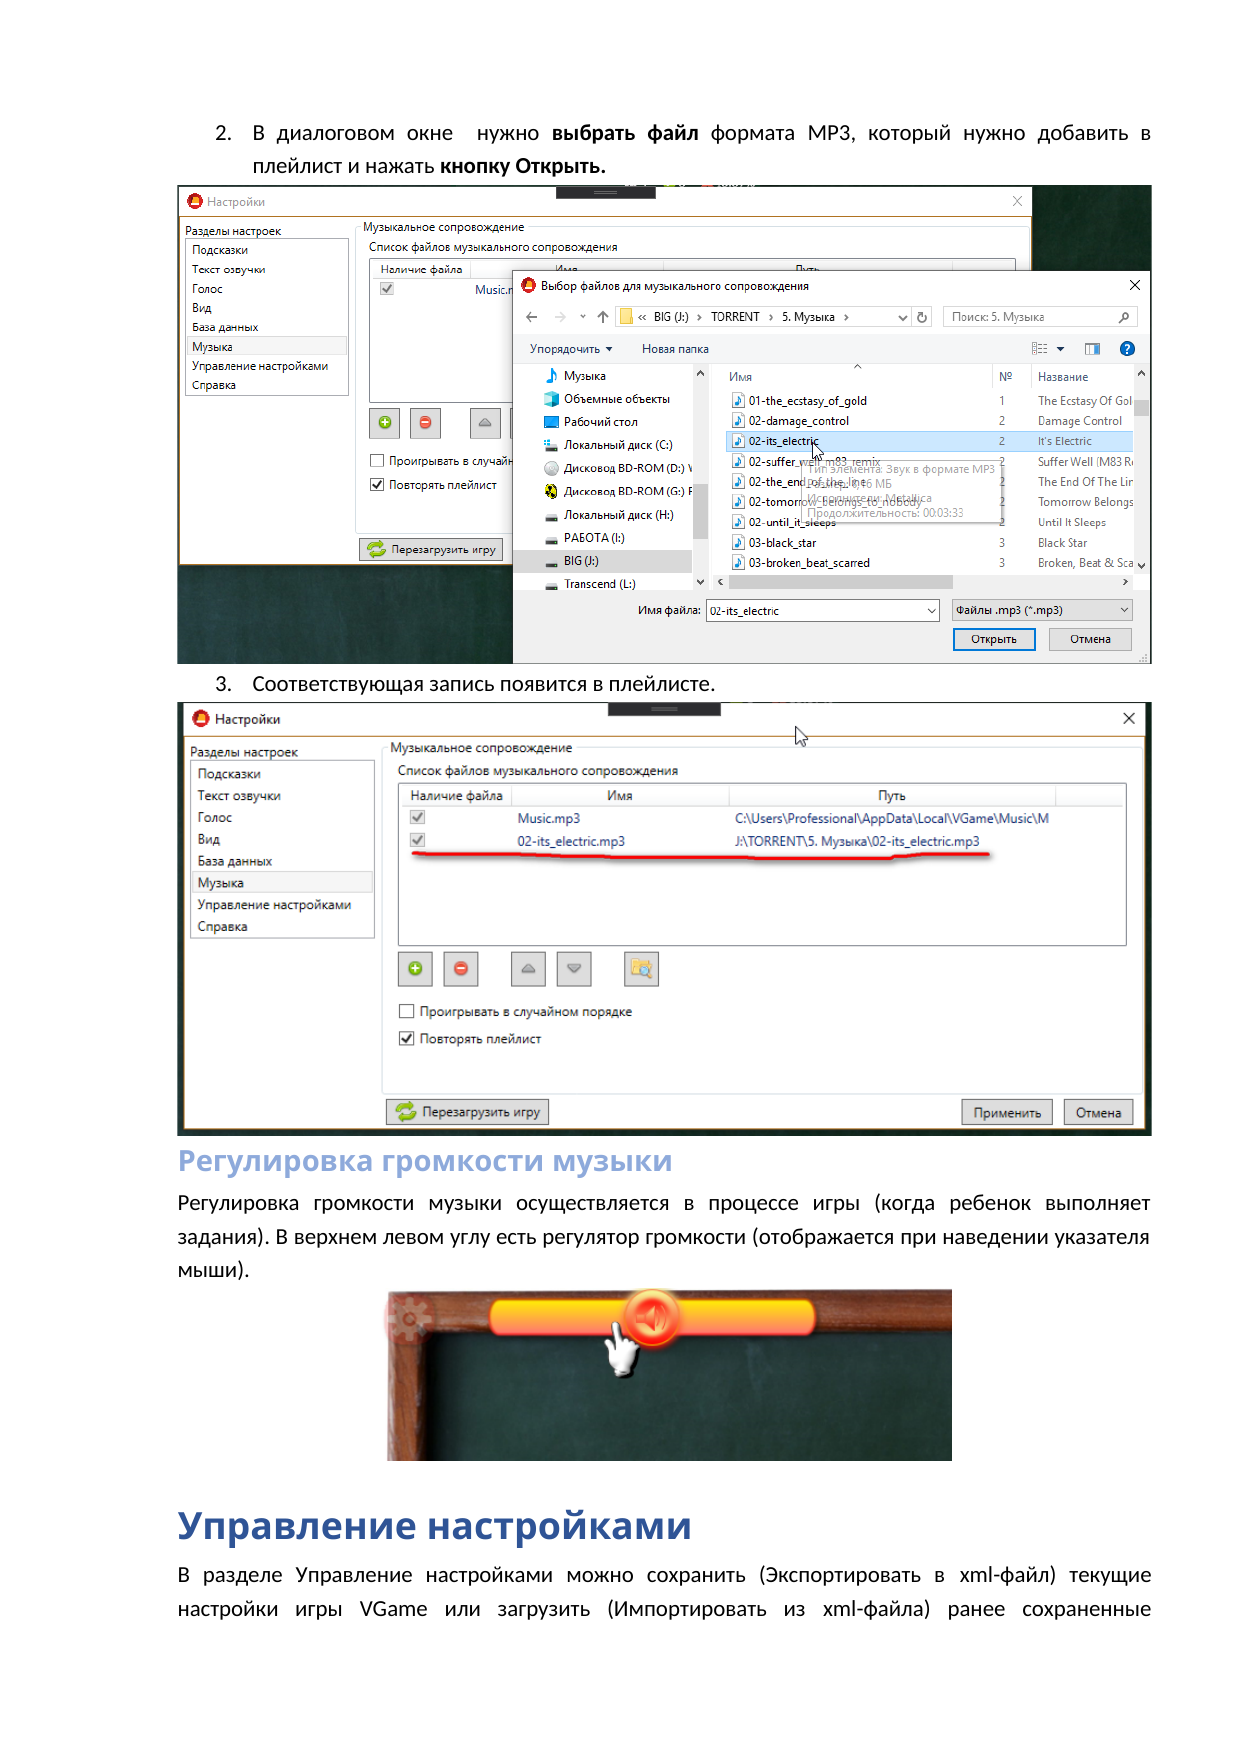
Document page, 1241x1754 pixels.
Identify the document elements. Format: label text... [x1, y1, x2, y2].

picture [177, 702, 1152, 1136]
subtitle Управление настройками [177, 1499, 1152, 1550]
subtitle Регулировка громкости музыки [177, 1141, 1152, 1180]
text Регулировка громкости музыки осуществляется в процессе игры (когда ребенок выполняет задания). В верхнем левом углу есть регулятор громкости (отображается при наведении указателя мыши). [177, 1188, 1152, 1283]
list В диалоговом окне нужно выбрать файл формата MP3, который нужно добавить в плейлист и нажать кнопку Открыть. [215, 118, 1152, 180]
list Соответствующая запись появится в плейлисте. [215, 669, 1152, 697]
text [177, 1560, 1152, 1622]
picture [177, 185, 1152, 664]
picture [377, 1288, 952, 1461]
